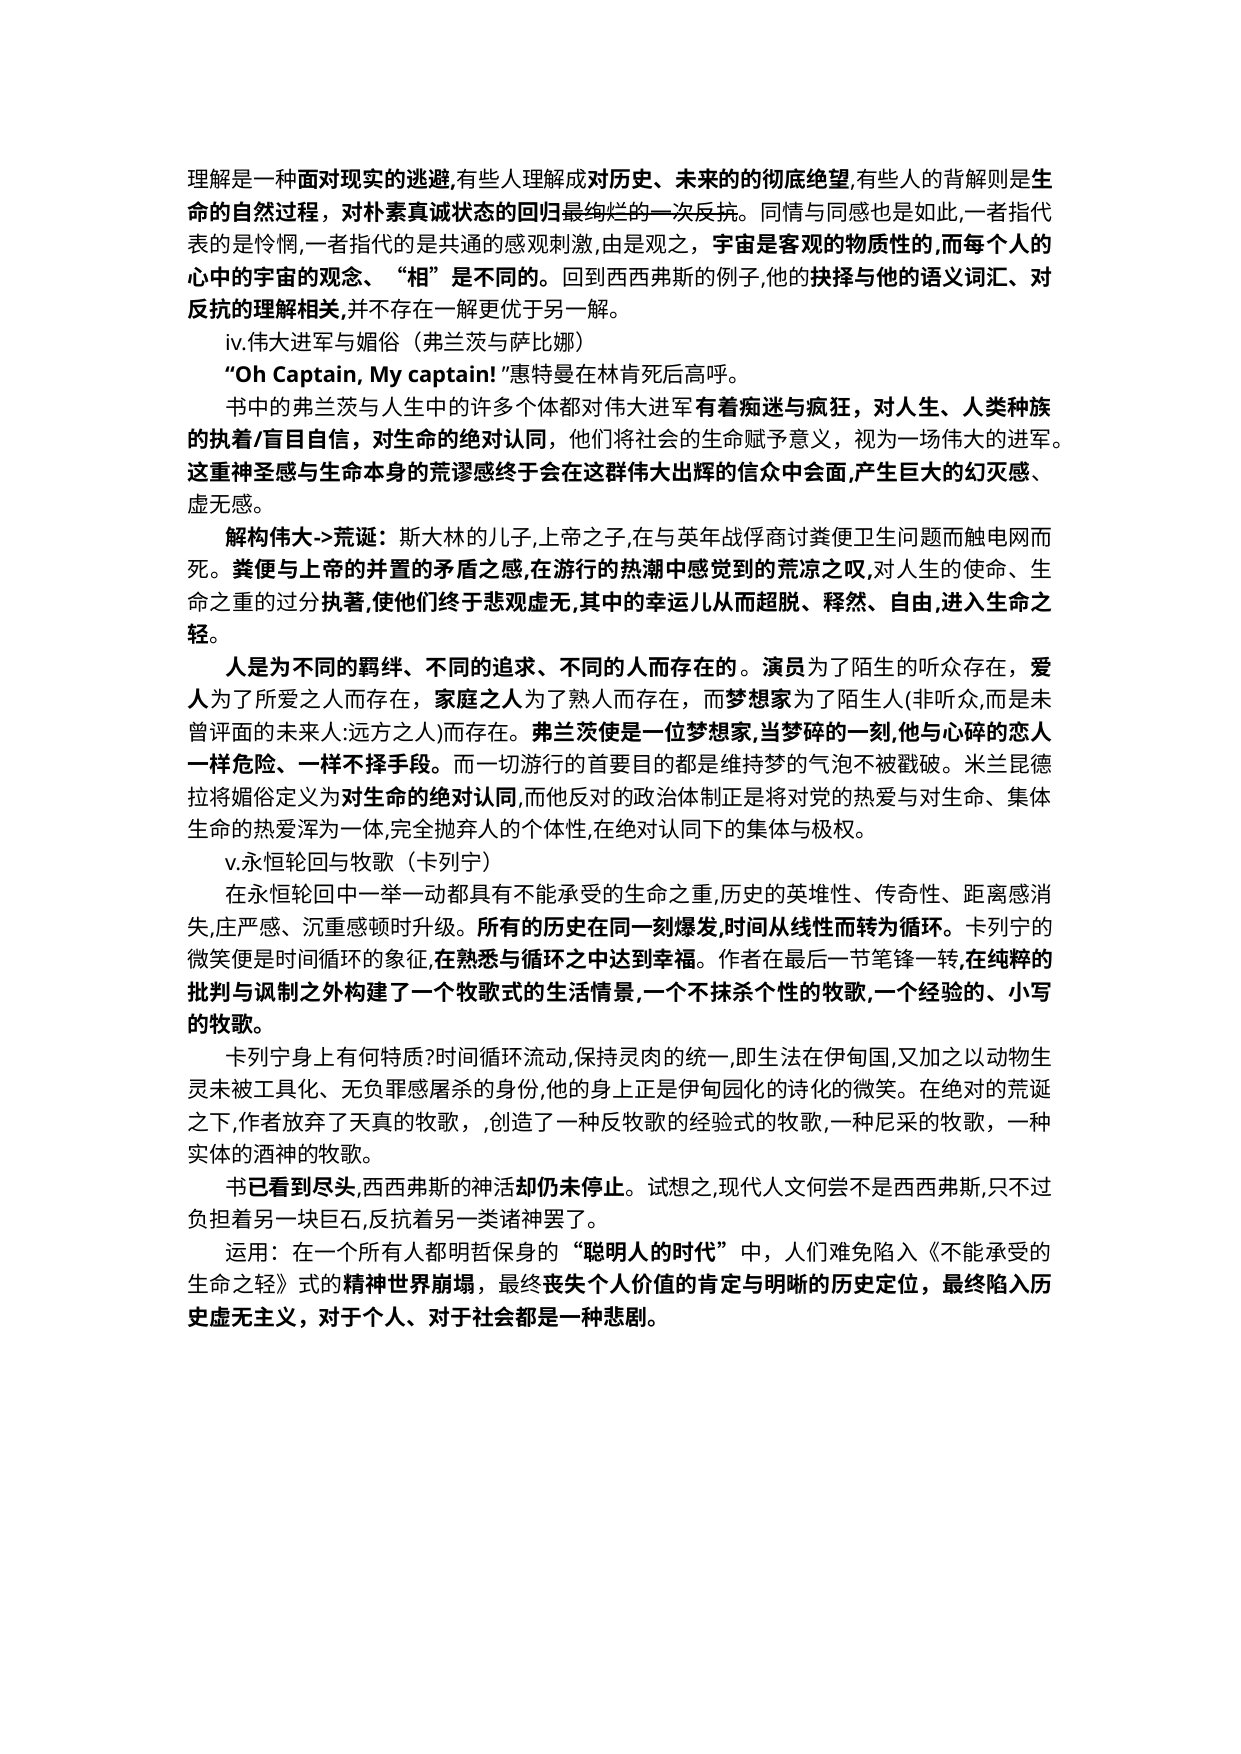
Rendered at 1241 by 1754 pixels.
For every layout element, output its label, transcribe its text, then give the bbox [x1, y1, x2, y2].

text 卡列宁身上有何特质?时间循环流动,保持灵肉的统一,即生法在伊甸国,又加之以动物生灵未被工具化、无负罪感屠杀的身份,他的身上正是伊甸园化的诗化的微笑。在绝对的荒诞之下,作者放弃了天真的牧歌，,创造了一种反牧歌的经验式的牧歌,一种尼采的牧歌，一种实体的酒神的牧歌。 [187, 1039, 1053, 1169]
text 解构伟大->荒诞：斯大林的儿子,上帝之子,在与英年战俘商讨粪便卫生问题而触电网而死。粪便与上帝的并置的矛盾之感,在游行的热潮中感觉到的荒凉之叹,对人生的使命、生命之重的过分执著,使他们终于悲观虚无,其中的幸运儿从而超脱、释然、自由,进入生命之轻。 [187, 519, 1053, 649]
text “Oh Captain, My captain! ”惠特曼在林肯死后高呼。 [187, 357, 1053, 389]
text 书中的弗兰茨与人生中的许多个体都对伟大进军有着痴迷与疯狂，对人生、人类种族的执着/盲目自信，对生命的绝对认同，他们将社会的生命赋予意义，视为一场伟大的进军。这重神圣感与生命本身的荒谬感终于会在这群伟大出辉的信众中会面,产生巨大的幻灭感、虚无感。 [187, 389, 1053, 519]
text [187, 162, 1053, 324]
text v.永恒轮回与牧歌（卡列宁） [187, 844, 1053, 877]
text 书已看到尽头,西西弗斯的神活却仍未停止。试想之,现代人文何尝不是西西弗斯,只不过负担着另一块巨石,反抗着另一类诸神罢了。 [187, 1169, 1053, 1234]
text 在永恒轮回中一举一动都具有不能承受的生命之重,历史的英堆性、传奇性、距离感消失,庄严感、沉重感顿时升级。所有的历史在同一刻爆发,时间从线性而转为循环。卡列宁的微笑便是时间循环的象征,在熟悉与循环之中达到幸福。作者在最后一节笔锋一转,在纯粹的批判与讽制之外构建了一个牧歌式的生活情景,一个不抹杀个性的牧歌,一个经验的、小写的牧歌。 [187, 877, 1053, 1039]
text 运用：在一个所有人都明哲保身的“聪明人的时代”中，人们难免陷入《不能承受的生命之轻》式的精神世界崩塌，最终丧失个人价值的肯定与明晰的历史定位，最终陷入历史虚无主义，对于个人、对于社会都是一种悲剧。 [187, 1234, 1053, 1332]
text iv.伟大进军与媚俗（弗兰茨与萨比娜） [187, 324, 1053, 357]
text 人是为不同的羁绊、不同的追求、不同的人而存在的。演员为了陌生的听众存在，爱人为了所爱之人而存在，家庭之人为了熟人而存在，而梦想家为了陌生人(非听众,而是未曾评面的未来人:远方之人)而存在。弗兰茨使是一位梦想家,当梦碎的一刻,他与心碎的恋人一样危险、一样不择手段。而一切游行的首要目的都是维持梦的气泡不被戳破。米兰昆德拉将媚俗定义为对生命的绝对认同,而他反对的政治体制正是将对党的热爱与对生命、集体生命的热爱浑为一体,完全抛弃人的个体性,在绝对认同下的集体与极权。 [187, 649, 1053, 844]
